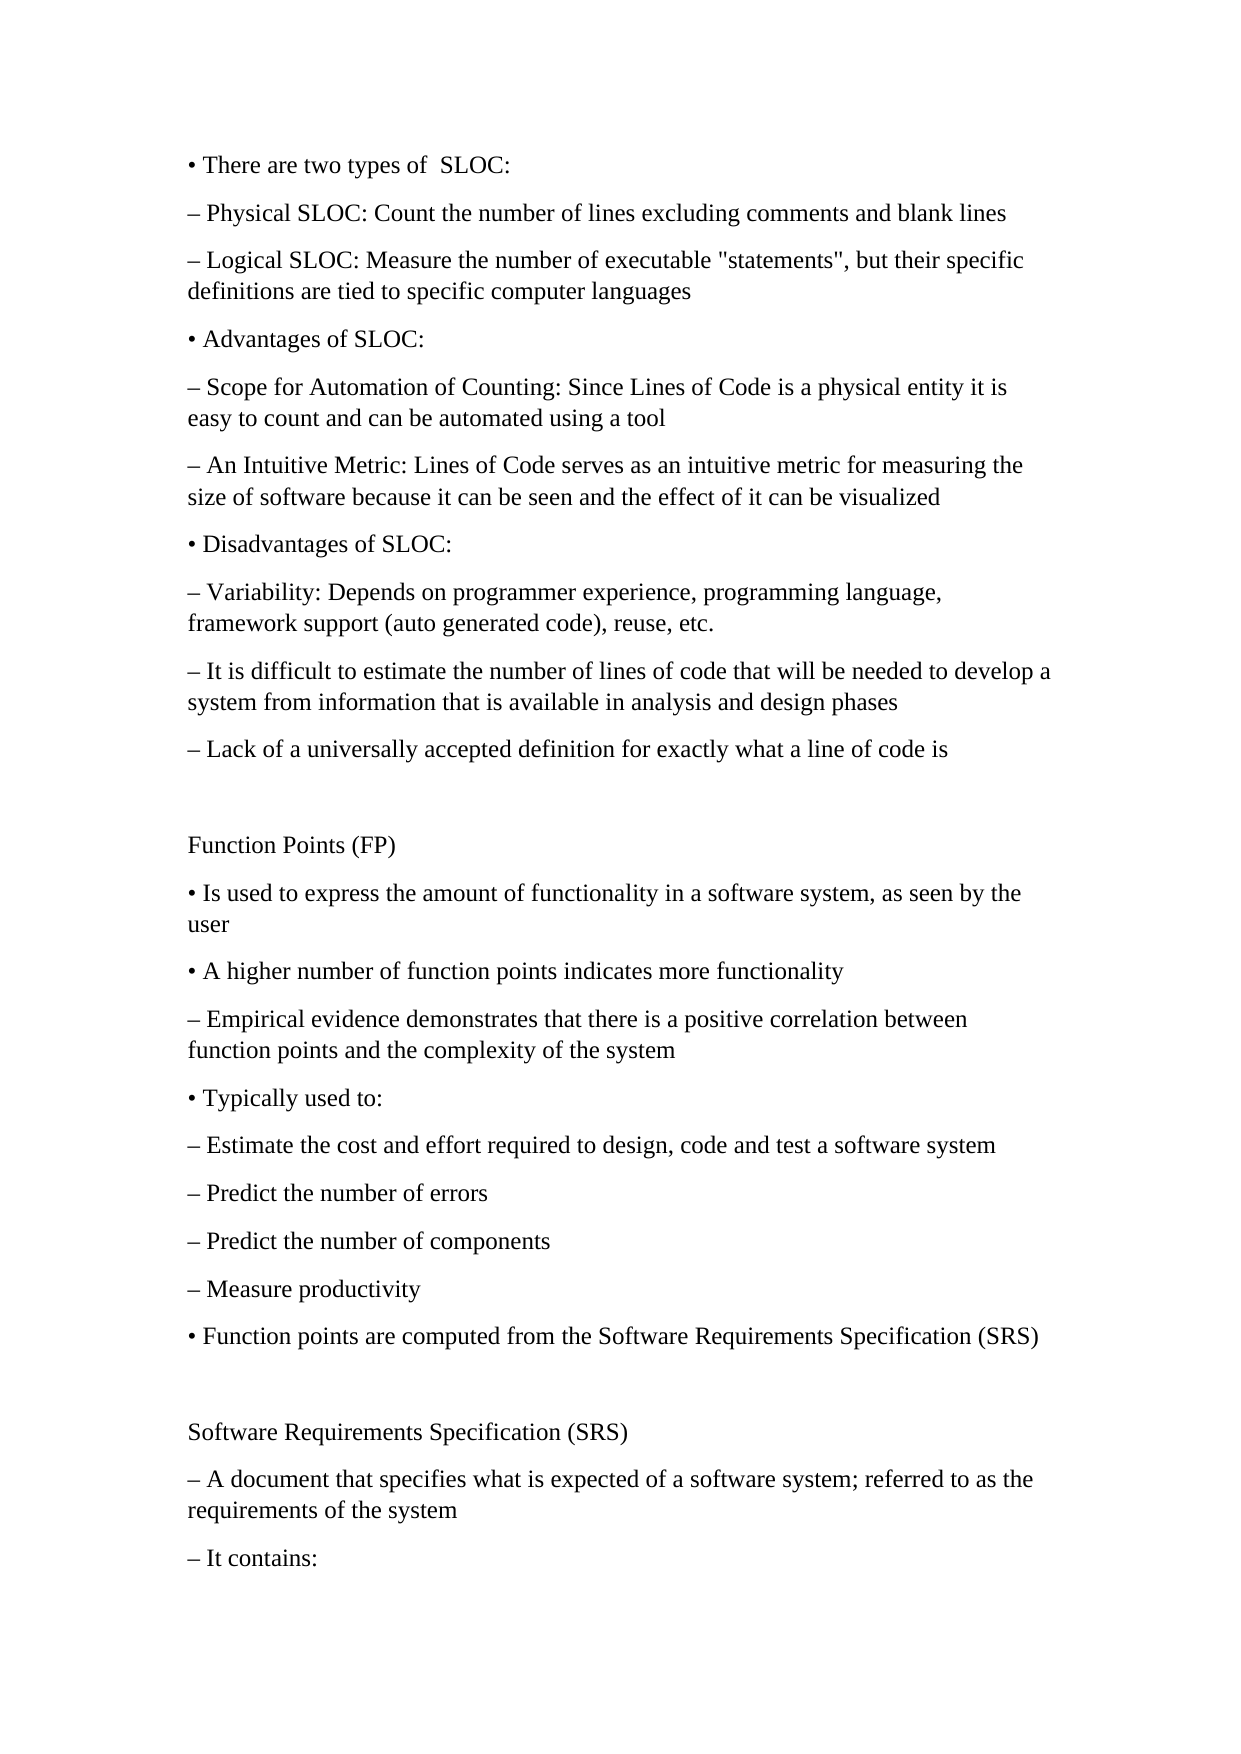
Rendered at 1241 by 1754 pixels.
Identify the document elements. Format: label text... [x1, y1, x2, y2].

text • Typically used to: [187, 1083, 1053, 1112]
text • Is used to express the amount of functionality in a software system, as seen by the user [187, 878, 1053, 937]
text Function Points (FP) [187, 830, 1053, 859]
text – Variability: Depends on programmer experience, programming language, framework support (auto generated code), reuse, etc. [187, 577, 1053, 637]
text – Empirical evidence demonstrates that there is a positive correlation between function points and the complexity of the system [187, 1004, 1053, 1064]
text – Scope for Automation of Counting: Since Lines of Code is a physical entity it is easy to count and can be automated using a tool [187, 372, 1053, 432]
text – An Intuitive Metric: Lines of Code serves as an intuitive metric for measuring the size of software because it can be seen and the effect of it can be visualized [187, 451, 1053, 510]
text – Measure productivity [187, 1274, 1053, 1302]
text • A higher number of function points indicates more functionality [187, 956, 1053, 985]
text – Predict the number of components [187, 1226, 1053, 1255]
text Software Requirements Specification (SRS) [187, 1417, 1053, 1446]
text • There are two types of SLOC: [187, 150, 1053, 179]
text – A document that specifies what is expected of a software system; referred to as the requirements of the system [187, 1464, 1053, 1524]
text – Physical SLOC: Count the number of lines excluding comments and blank lines [187, 198, 1053, 226]
text – Lack of a universally accepted definition for exactly what a line of code is [187, 734, 1053, 763]
text • Disadvantages of SLOC: [187, 529, 1053, 558]
text – It is difficult to estimate the number of lines of code that will be needed to develop a system from information that is available in analysis and design phases [187, 656, 1053, 716]
text – It contains: [187, 1543, 1053, 1572]
text – Estimate the cost and effort required to design, code and test a software system [187, 1131, 1053, 1159]
text • Advantages of SLOC: [187, 324, 1053, 353]
text – Logical SLOC: Measure the number of executable "statements", but their specific definitions are tied to specific computer languages [187, 245, 1053, 305]
text – Predict the number of errors [187, 1178, 1053, 1207]
text • Function points are computed from the Software Requirements Specification (SRS) [187, 1321, 1053, 1350]
